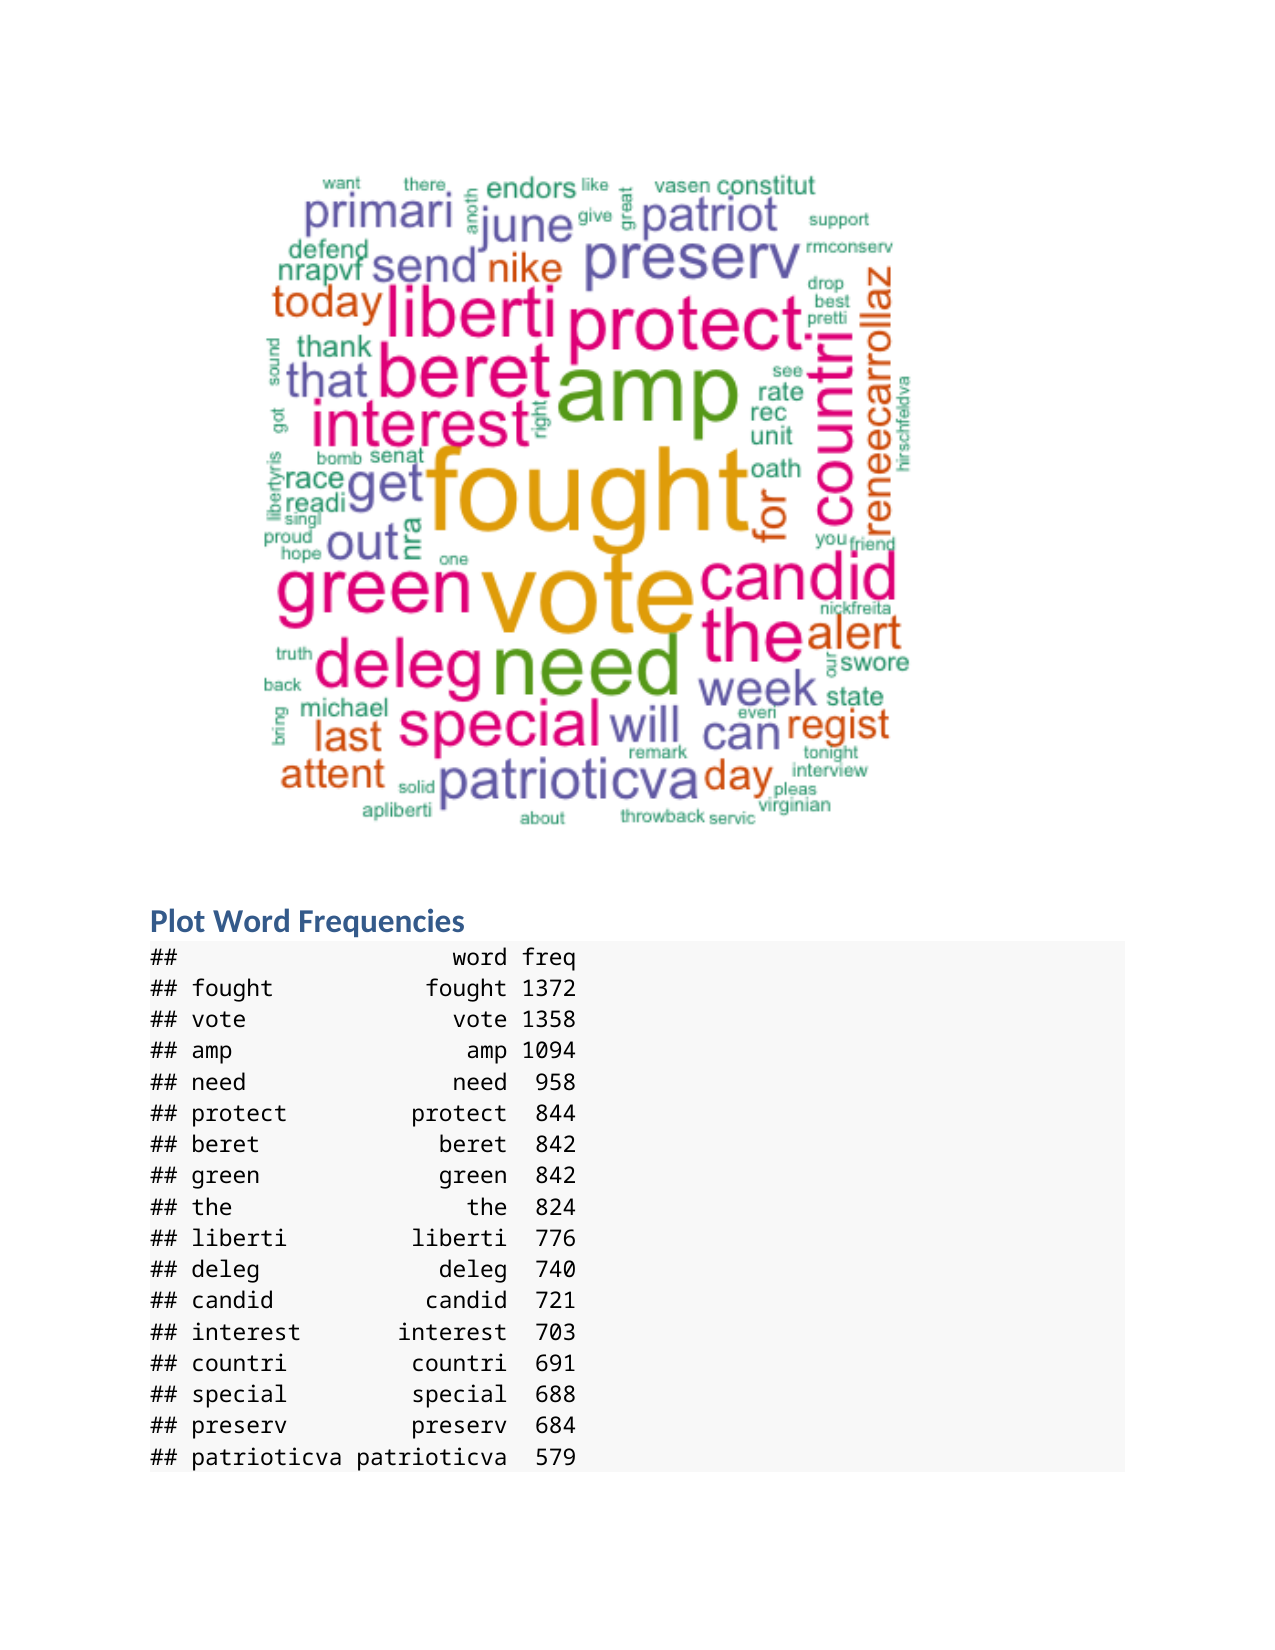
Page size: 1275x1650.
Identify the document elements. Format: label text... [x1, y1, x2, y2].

subtitle Plot Word Frequencies [150, 900, 1125, 941]
picture [150, 150, 1025, 850]
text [150, 941, 1125, 1472]
